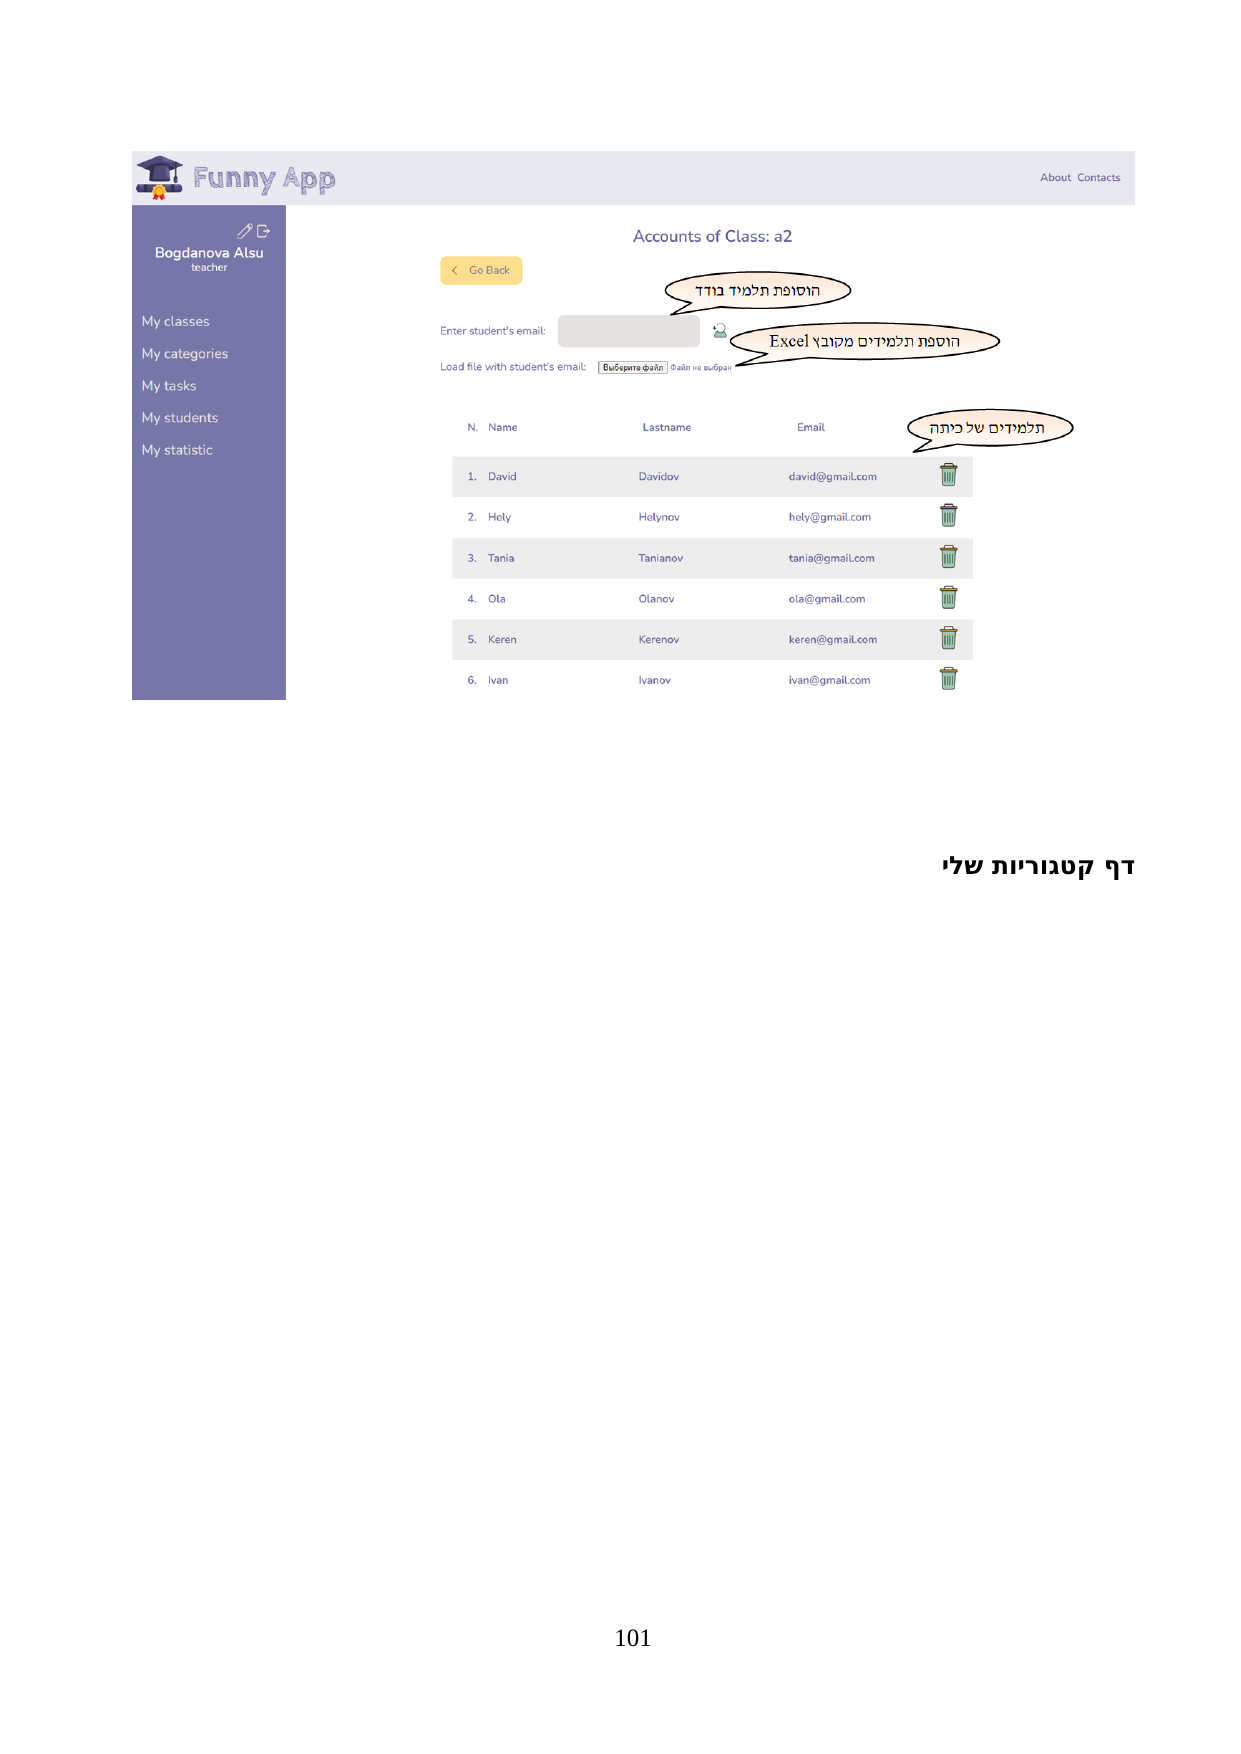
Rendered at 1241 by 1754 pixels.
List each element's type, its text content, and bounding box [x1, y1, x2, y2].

picture [132, 150, 1136, 700]
text דף קטגוריות שלי [131, 851, 1135, 881]
